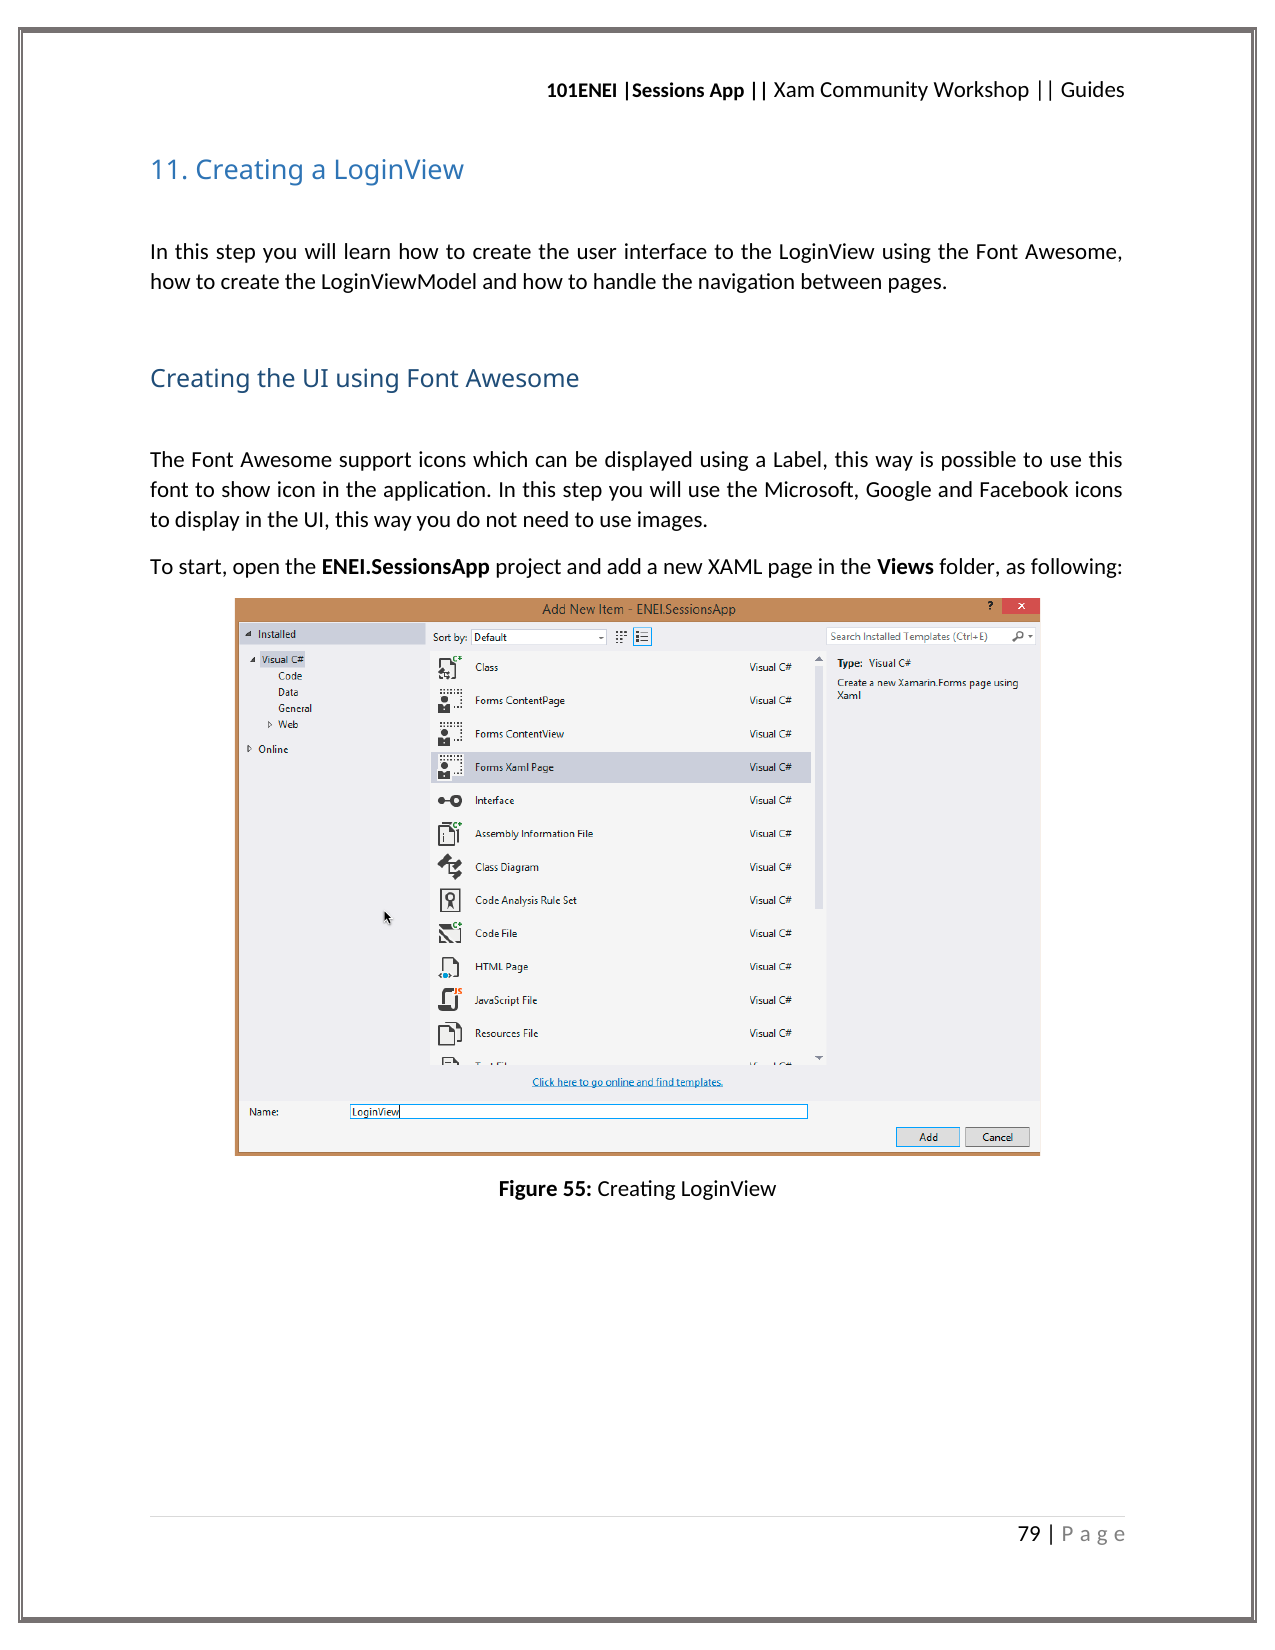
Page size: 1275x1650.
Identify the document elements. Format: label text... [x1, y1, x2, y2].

subtitle 11. Creating a LoginView [150, 150, 1125, 187]
text To start, open the ENEI.SessionsApp project and add a new XAML page in the Views folder, as following: [150, 552, 1125, 580]
text In this step you will learn how to create the user interface to the LoginView using the Font Awesome, how to create the LoginViewModel and how to handle the navigation between pages. [150, 237, 1125, 295]
picture [234, 598, 1041, 1156]
text Figure 55: Creating LoginView [150, 1174, 1125, 1202]
subtitle Creating the UI using Font Awesome [150, 361, 1125, 395]
text The Font Awesome support icons which can be displayed using a Label, this way is possible to use this font to show icon in the application. In this step you will use the Microsoft, Google and Facebook icons to display in the UI, this way you do not need to use images. [150, 445, 1125, 533]
